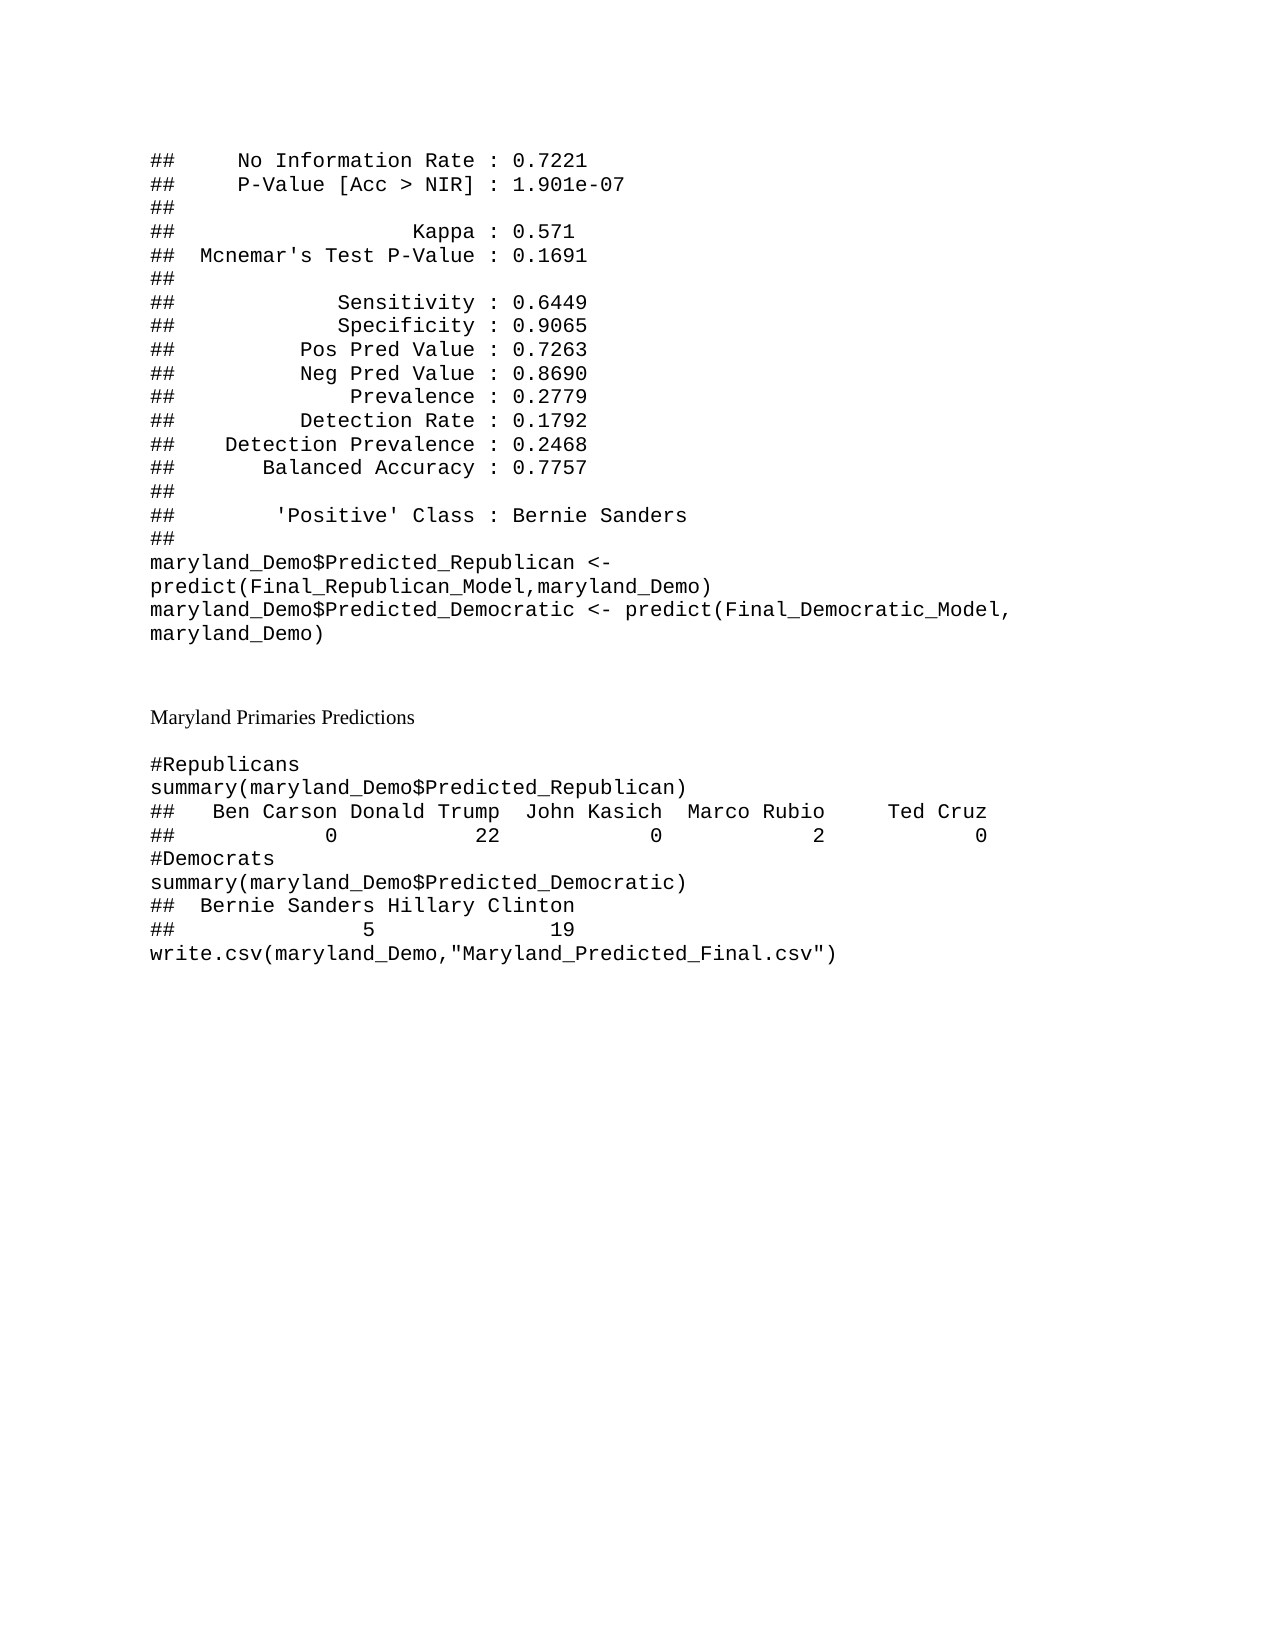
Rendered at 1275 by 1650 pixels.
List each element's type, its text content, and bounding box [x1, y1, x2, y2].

text maryland_Demo$Predicted_Republican <- predict(Final_Republican_Model,maryland_Demo) maryland_Demo$Predicted_Democratic <- predict(Final_Democratic_Model, maryland_Demo) [150, 552, 1125, 647]
text #Democrats summary(maryland_Demo$Predicted_Democratic) [150, 848, 1125, 896]
text ## Bernie Sanders Hillary Clinton ## 5 19 [150, 896, 1125, 943]
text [150, 150, 1125, 552]
text ## Ben Carson Donald Trump John Kasich Marco Rubio Ted Cruz ## 0 22 0 2 0 [150, 801, 1125, 848]
text #Republicans summary(maryland_Demo$Predicted_Republican) [150, 754, 1125, 801]
text write.csv(maryland_Demo,"Maryland_Predicted_Final.csv") [150, 943, 1125, 966]
text Maryland Primaries Predictions [150, 704, 1125, 729]
